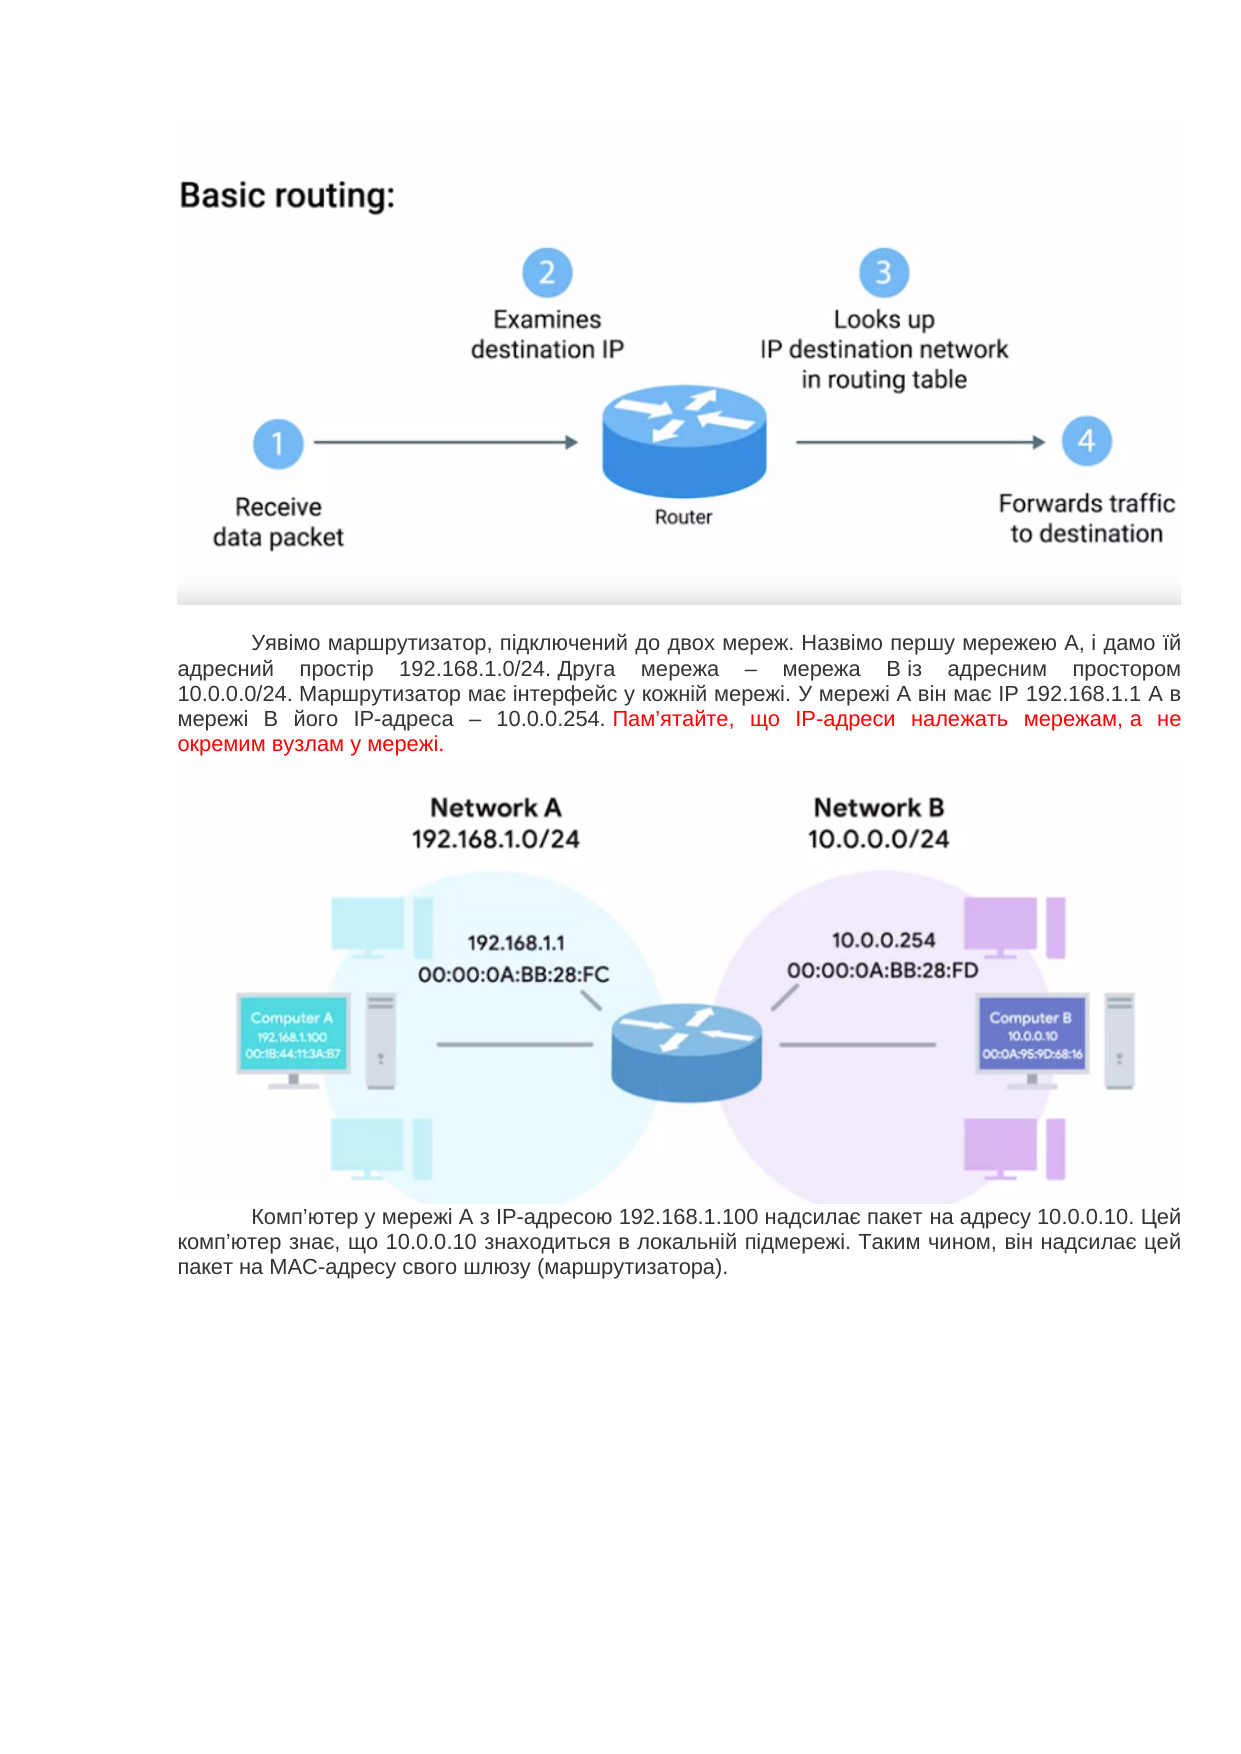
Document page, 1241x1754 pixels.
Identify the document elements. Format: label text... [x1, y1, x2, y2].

text Комп’ютер у мережі A з IP-адресою 192.168.1.100 надсилає пакет на адресу 10.0.0.10. Цей комп’ютер знає, що 10.0.0.10 знаходиться в локальній підмережі. Таким чином, він надсилає цей пакет на MAC-адресу свого шлюзу (маршрутизатора). [177, 1204, 1181, 1279]
picture [177, 756, 1182, 1204]
text Уявімо маршрутизатор, підключений до двох мереж. Назвімо першу мережею А, і дамо їй адресний простір 192.168.1.0/24. Друга мережа – мережа B із адресним простором 10.0.0.0/24. Маршрутизатор має інтерфейс у кожній мережі. У мережі А він має IP 192.168.1.1 А в мережі B його IP-адреса – 10.0.0.254. Пам’ятайте, що IP-адреси належать мережам, а не окремим вузлам у мережі. [177, 630, 1181, 756]
picture [177, 118, 1182, 605]
